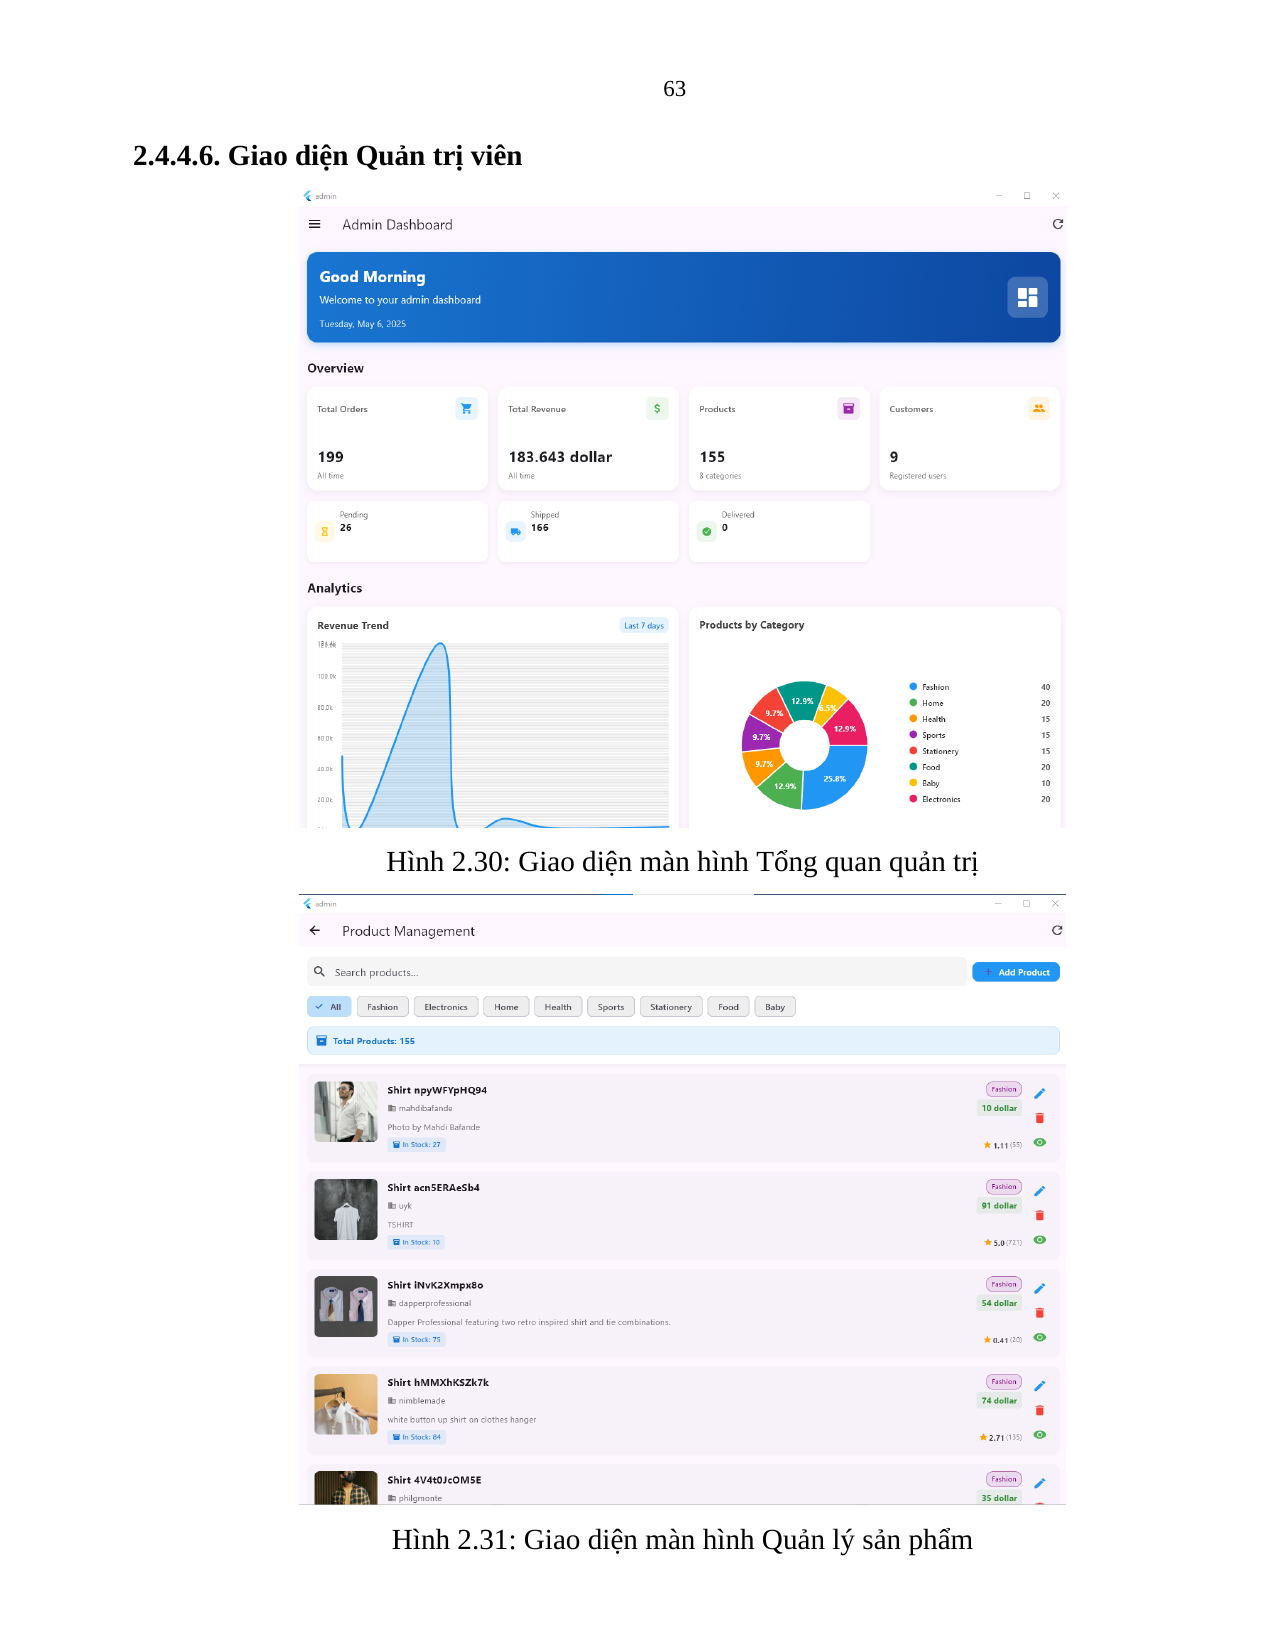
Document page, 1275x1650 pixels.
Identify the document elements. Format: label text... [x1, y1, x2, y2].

text 2.4.4.6. Giao diện Quản trị viên [133, 138, 1216, 171]
picture [298, 894, 1067, 1505]
picture [298, 187, 1067, 828]
text Hình 2.30: Giao diện màn hình Tổng quan quản trị [133, 844, 1157, 878]
text Hình 2.31: Giao diện màn hình Quản lý sản phẩm [133, 1522, 1157, 1555]
